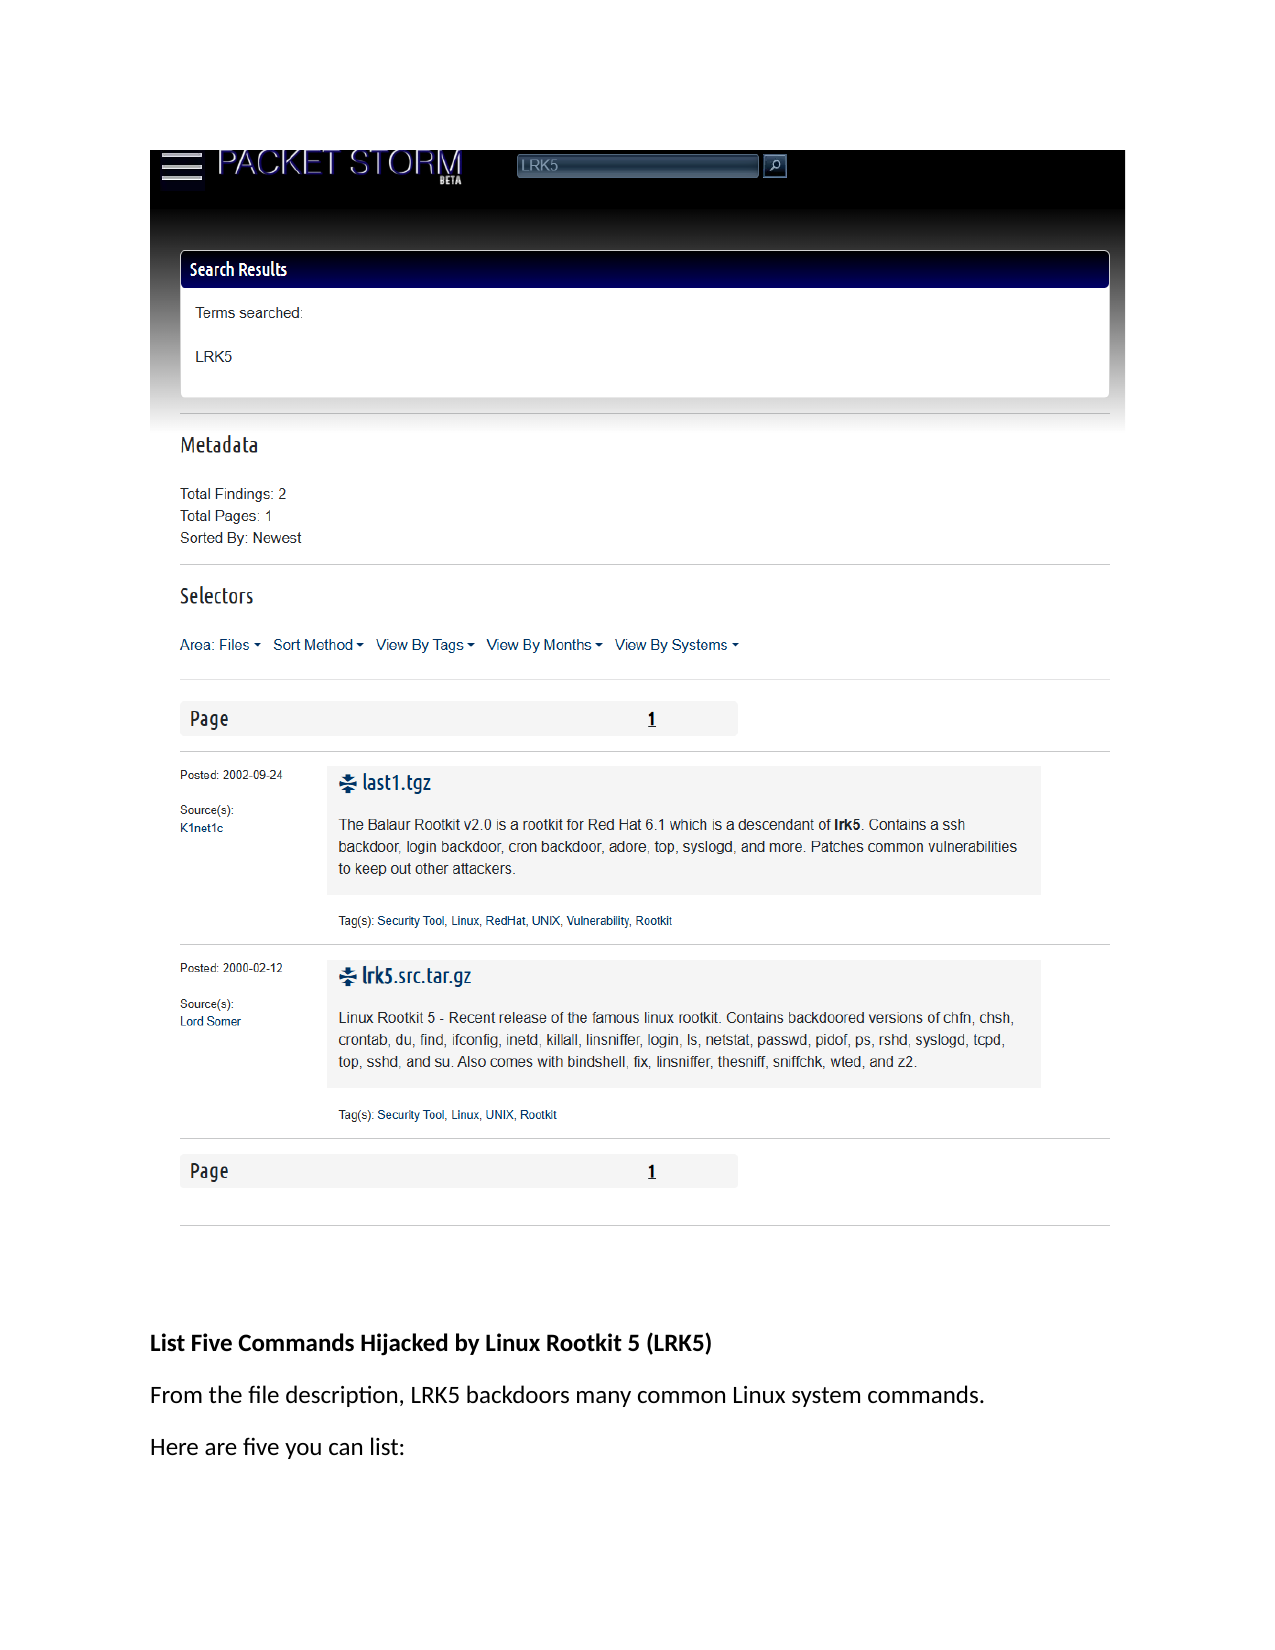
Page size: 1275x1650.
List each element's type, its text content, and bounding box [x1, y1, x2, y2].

text Here are five you can list: [150, 1431, 1125, 1461]
text From the file description, LRK5 backdoors many common Linux system commands. [150, 1379, 1125, 1409]
picture [150, 150, 1125, 1307]
text List Five Commands Hijacked by Linux Rootkit 5 (LRK5) [150, 1327, 1125, 1358]
